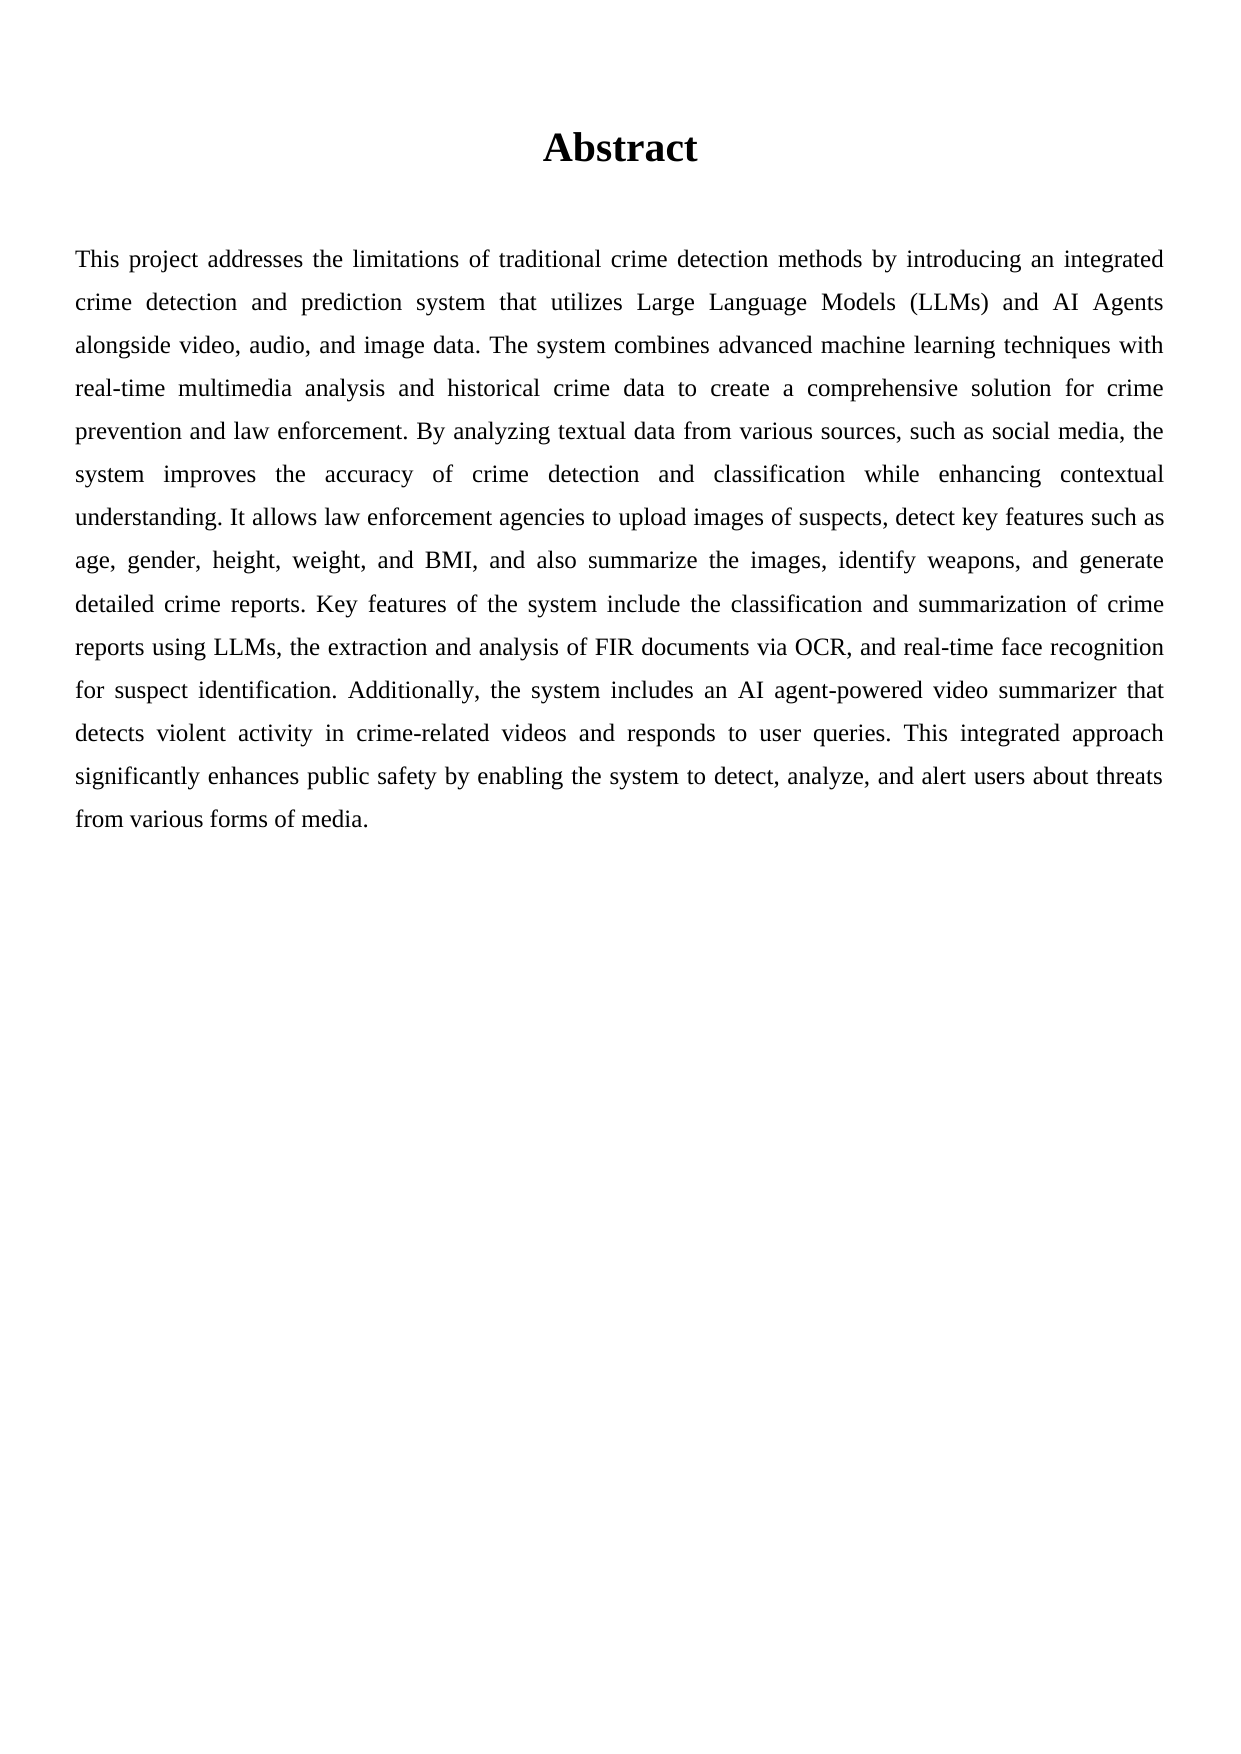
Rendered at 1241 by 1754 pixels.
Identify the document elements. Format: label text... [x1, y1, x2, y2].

text Abstract [75, 123, 1165, 171]
text This project addresses the limitations of traditional crime detection methods by introducing an integrated crime detection and prediction system that utilizes Large Language Models (LLMs) and AI Agents alongside video, audio, and image data. The system combines advanced machine learning techniques with real-time multimedia analysis and historical crime data to create a comprehensive solution for crime prevention and law enforcement. By analyzing textual data from various sources, such as social media, the system improves the accuracy of crime detection and classification while enhancing contextual understanding. It allows law enforcement agencies to upload images of suspects, detect key features such as age, gender, height, weight, and BMI, and also summarize the images, identify weapons, and generate detailed crime reports. Key features of the system include the classification and summarization of crime reports using LLMs, the extraction and analysis of FIR documents via OCR, and real-time face recognition for suspect identification. Additionally, the system includes an AI agent-powered video summarizer that detects violent activity in crime-related videos and responds to user queries. This integrated approach significantly enhances public safety by enabling the system to detect, analyze, and alert users about threats from various forms of media. [75, 244, 1165, 833]
